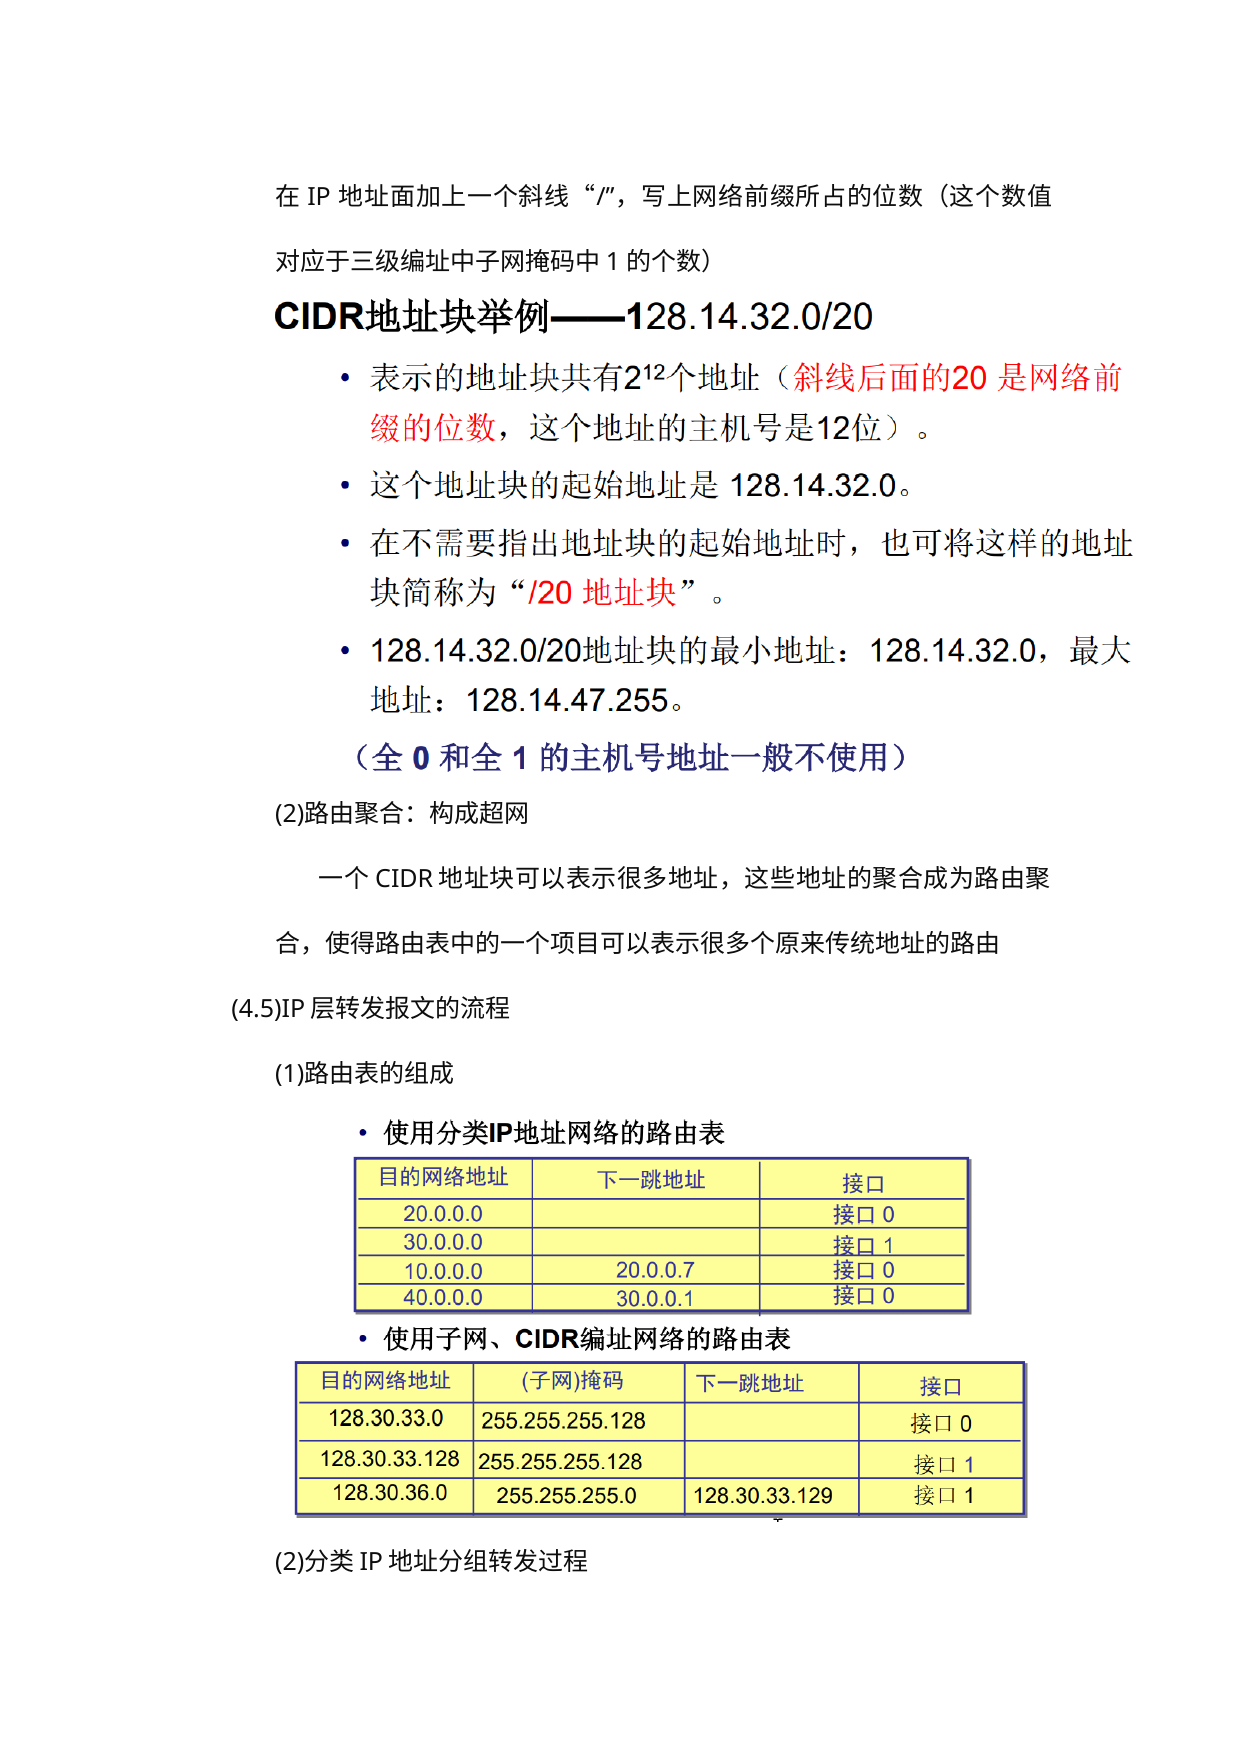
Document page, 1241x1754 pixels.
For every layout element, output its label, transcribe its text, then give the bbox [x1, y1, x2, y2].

picture [275, 1110, 1033, 1522]
text (2)路由聚合：构成超网 [275, 779, 1053, 844]
text (2)分类IP地址分组转发过程 [187, 1527, 1053, 1592]
text (4.5)IP层转发报文的流程 [187, 974, 1053, 1039]
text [275, 162, 1053, 292]
picture [275, 292, 1141, 774]
text 一个CIDR地址块可以表示很多地址，这些地址的聚合成为路由聚合，使得路由表中的一个项目可以表示很多个原来传统地址的路由 [275, 844, 1053, 974]
text (1)路由表的组成 [187, 1039, 1053, 1104]
